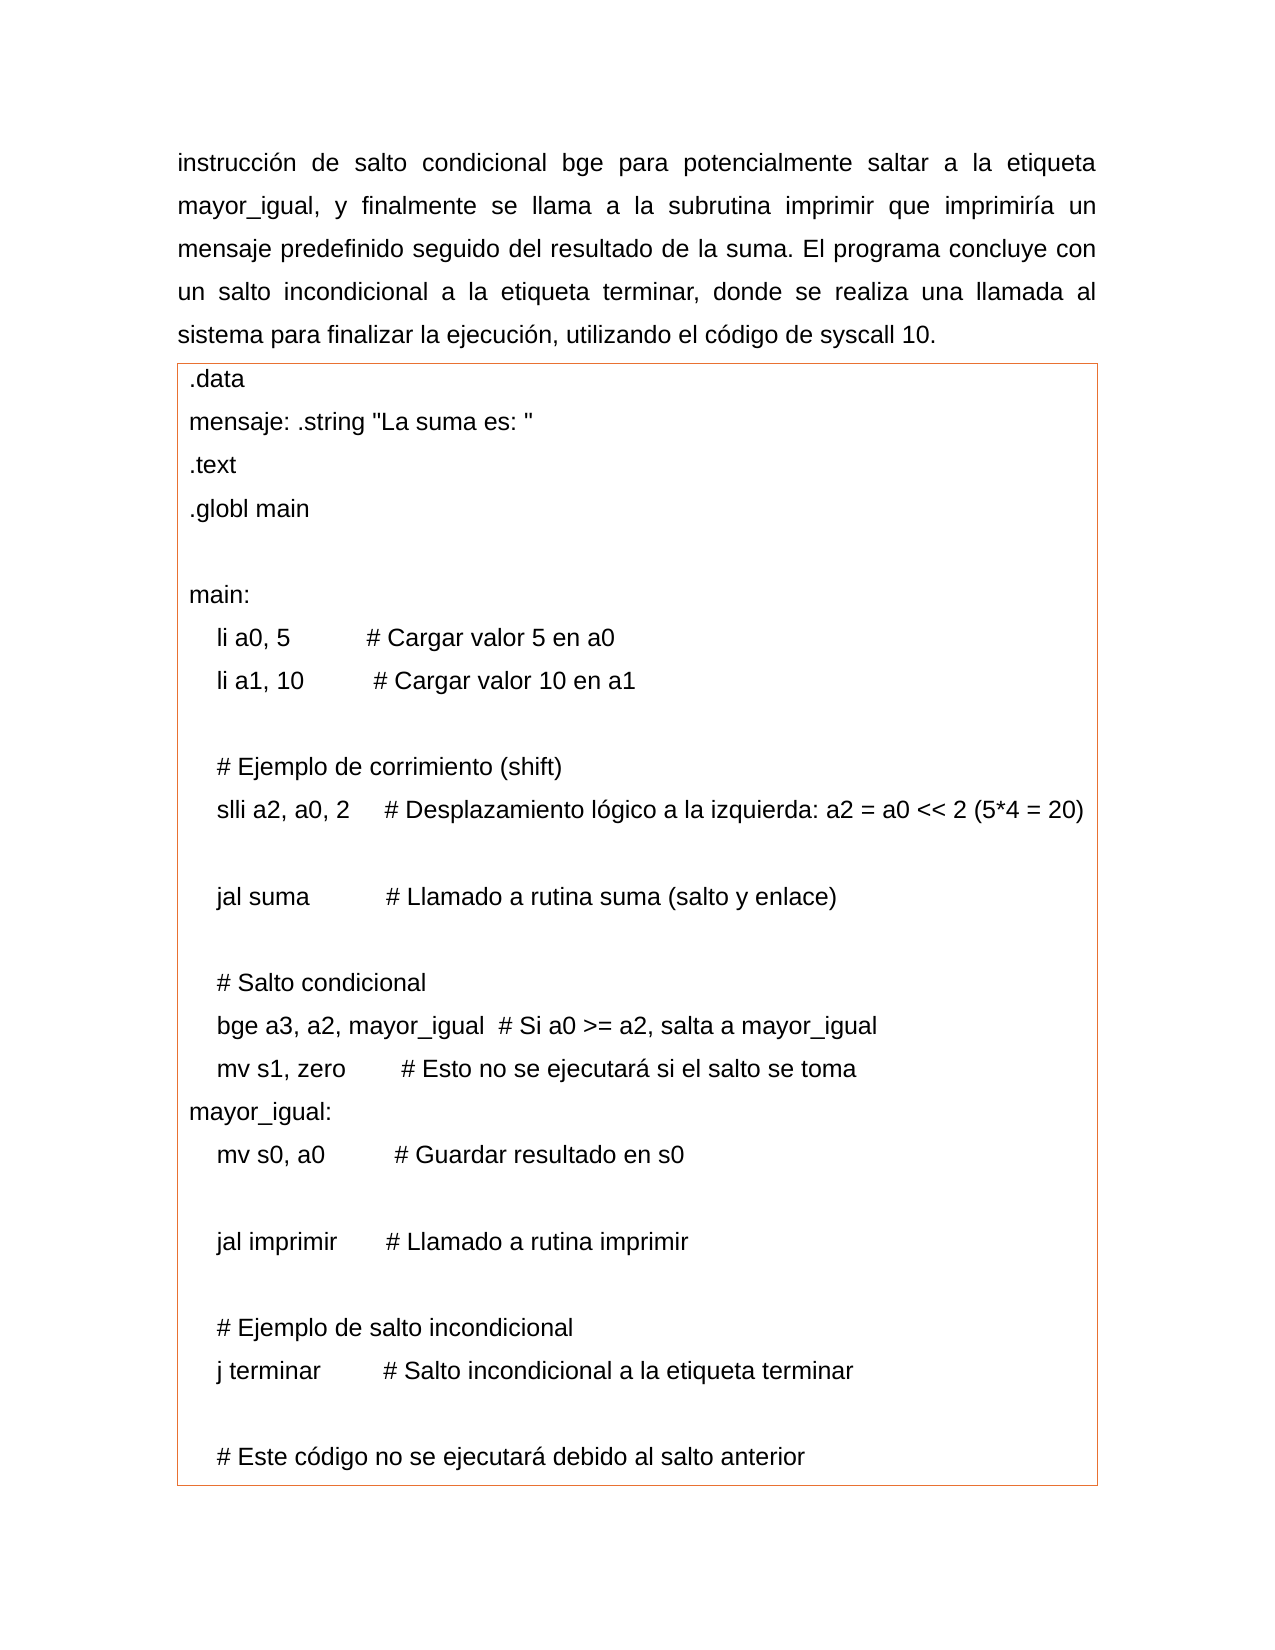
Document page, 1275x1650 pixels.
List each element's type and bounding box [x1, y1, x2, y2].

table_header [178, 364, 1097, 1485]
text [177, 148, 1098, 349]
